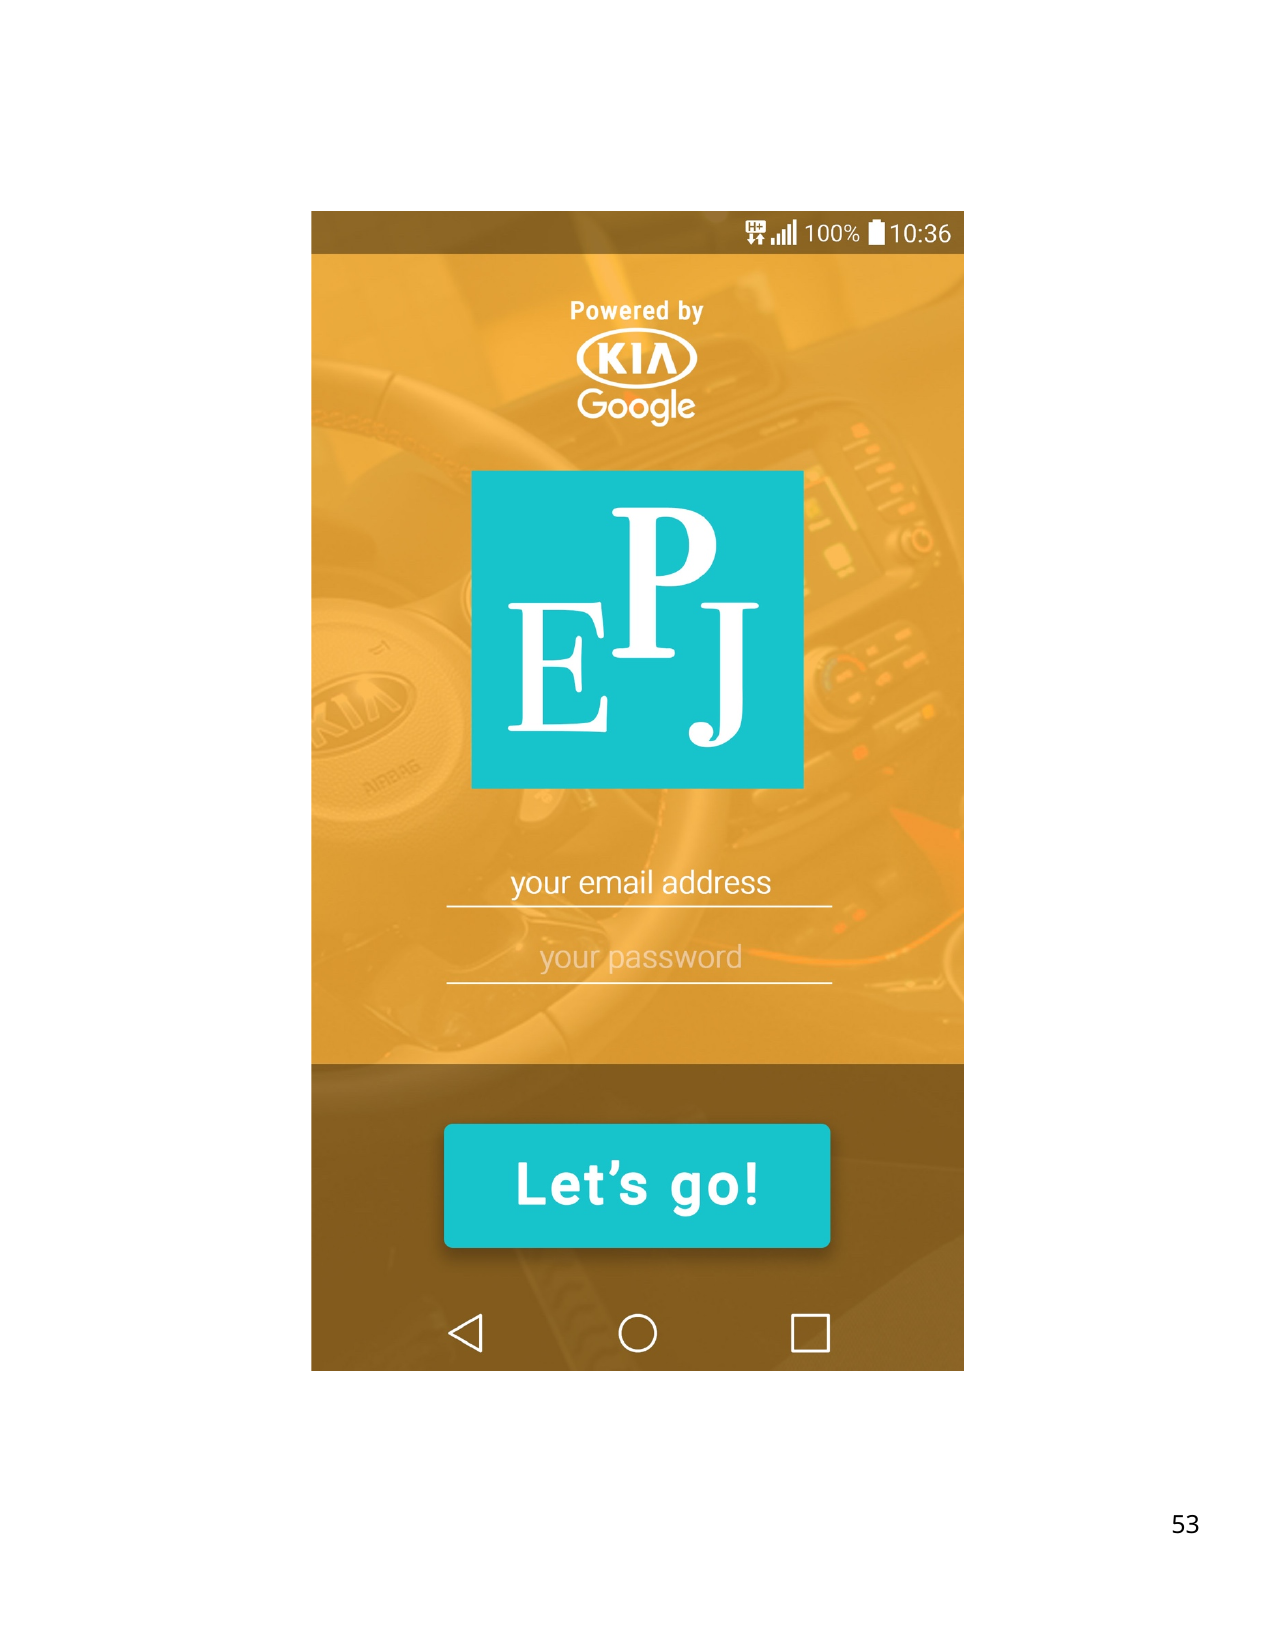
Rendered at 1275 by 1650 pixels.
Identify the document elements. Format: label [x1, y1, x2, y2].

picture [311, 211, 964, 1371]
